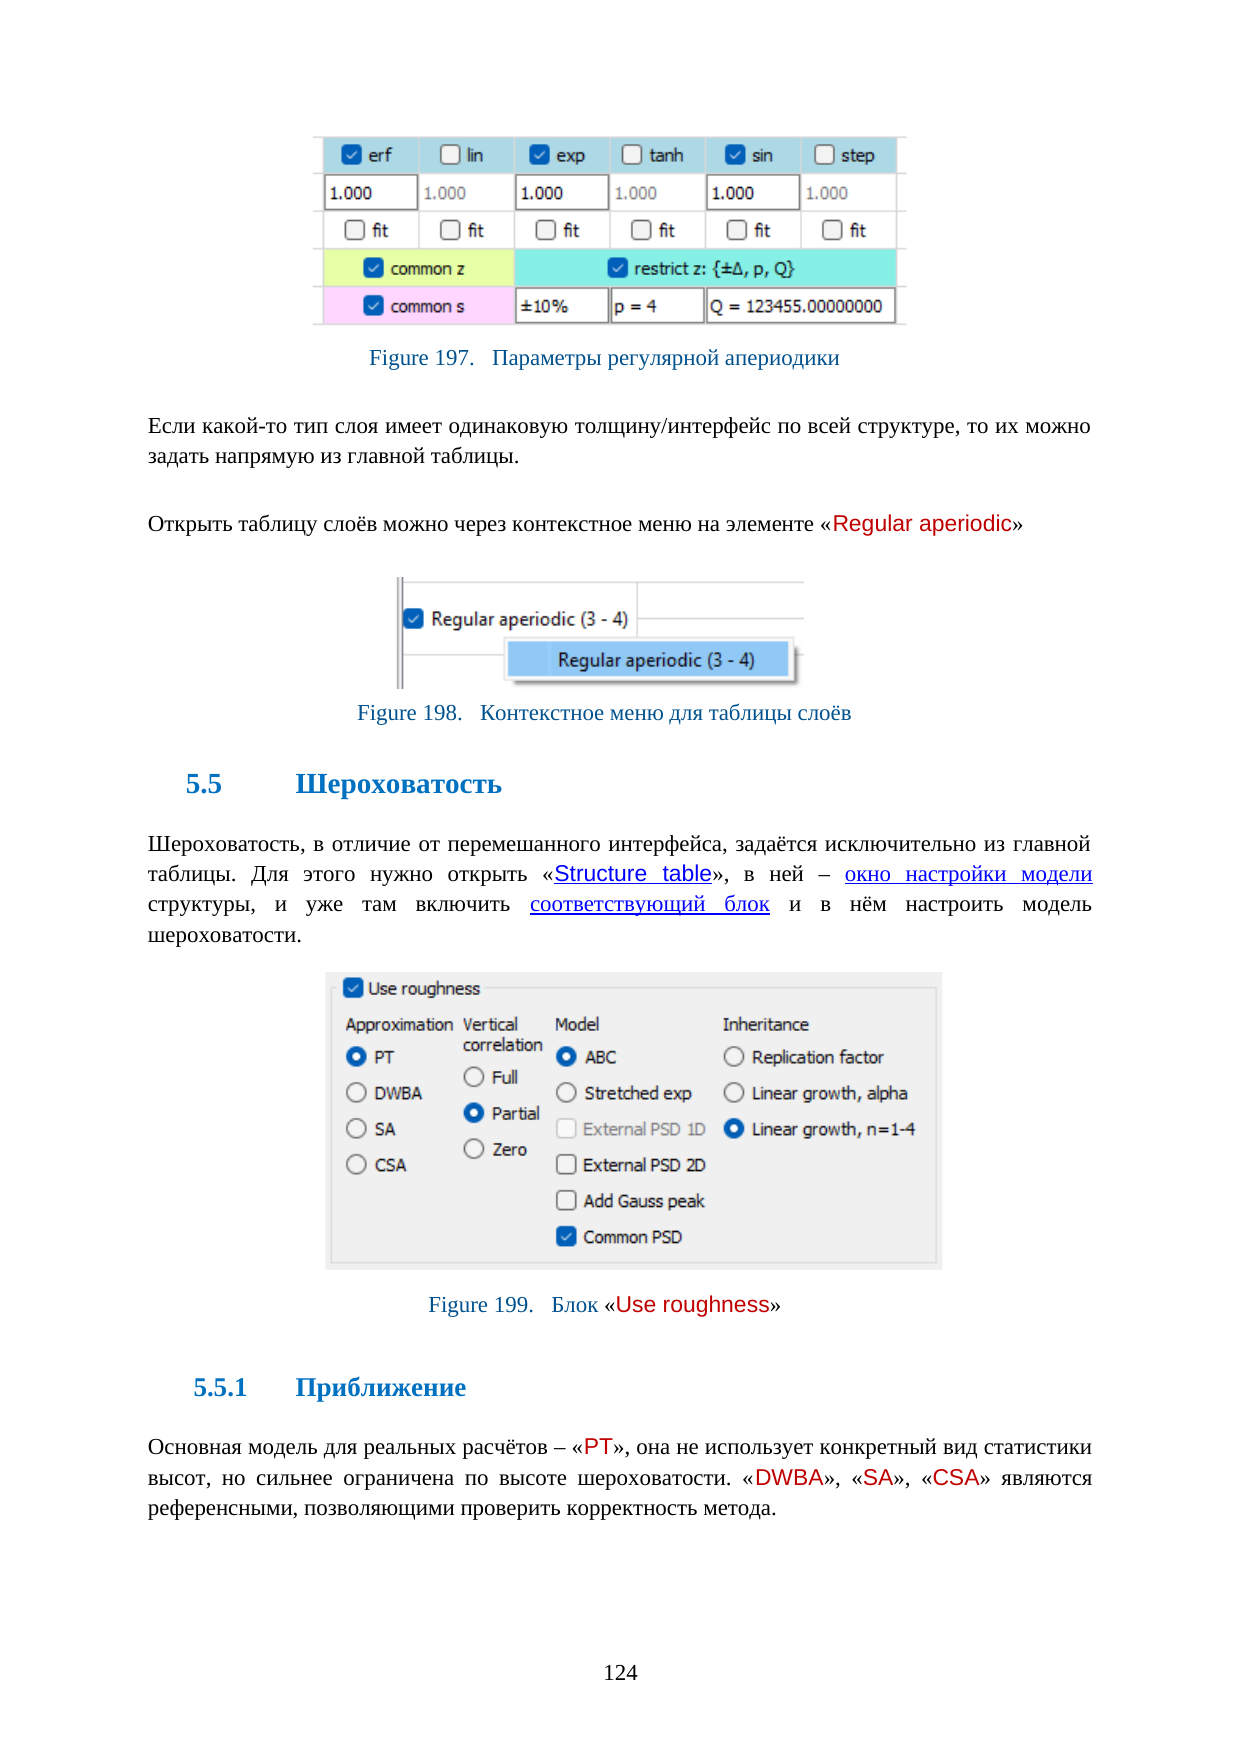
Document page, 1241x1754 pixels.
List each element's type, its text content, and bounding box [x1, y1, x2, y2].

picture [391, 577, 804, 689]
picture [325, 972, 943, 1270]
subtitle Приближение [193, 1371, 1093, 1402]
text Основная модель для реальных расчётов – «PT», она не использует конкретный вид статистики высот, но сильнее ограничена по высоте шероховатости. «DWBA», «SA», «CSA» являются референсными, позволяющими проверить корректность метода. [148, 1433, 1093, 1520]
text Открыть таблицу слоёв можно через контекстное меню на элементе «Regular aperiodic» [148, 510, 1093, 536]
text Если какой-то тип слоя имеет одинаковую толщину/интерфейс по всей структуре, то их можно задать напрямую из главной таблицы. [148, 412, 1093, 469]
subtitle Шероховатость [155, 766, 1093, 800]
picture [312, 132, 907, 330]
text Шероховатость, в отличие от перемешанного интерфейса, задаётся исключительно из главной таблицы. Для этого нужно открыть «Structure table», в ней – окно настройки модели структуры, и уже там включить соответствующий блок и в нём настроить модель шероховатости. [148, 830, 1093, 947]
